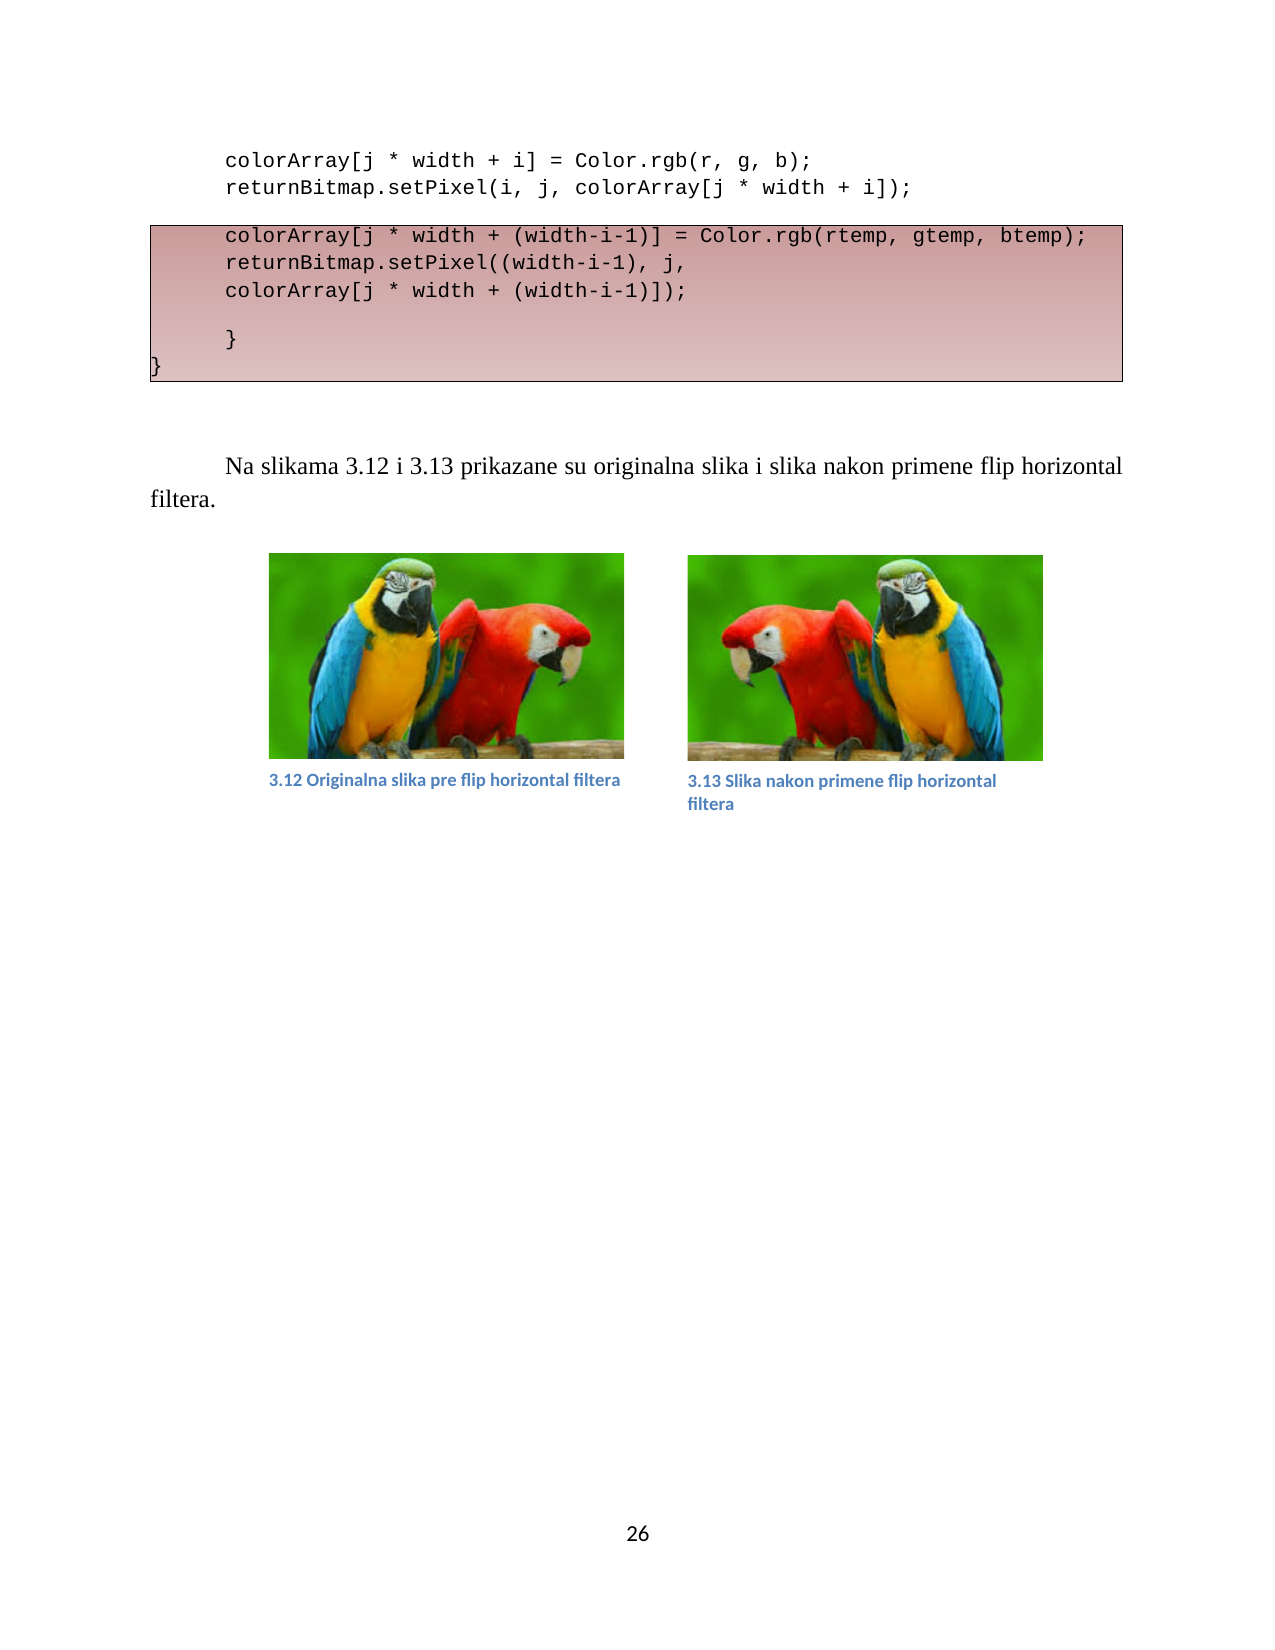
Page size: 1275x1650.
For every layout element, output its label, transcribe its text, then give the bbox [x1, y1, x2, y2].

text } } [150, 328, 1125, 378]
picture [687, 555, 1043, 761]
text colorArray[j * width + i] = Color.rgb(r, g, b); returnBitmap.setPixel(i, j, colorArray[j * width + i]); [150, 150, 1125, 201]
text Na slikama 3.12 i 3.13 prikazane su originalna slika i slika nakon primene flip horizontal filtera. [150, 451, 1125, 513]
picture [268, 553, 625, 759]
text colorArray[j * width + (width-i-1)] = Color.rgb(rtemp, gtemp, btemp); returnBitmap.setPixel((width-i-1), j, colorArray[j * width + (width-i-1)]); [225, 225, 1125, 303]
